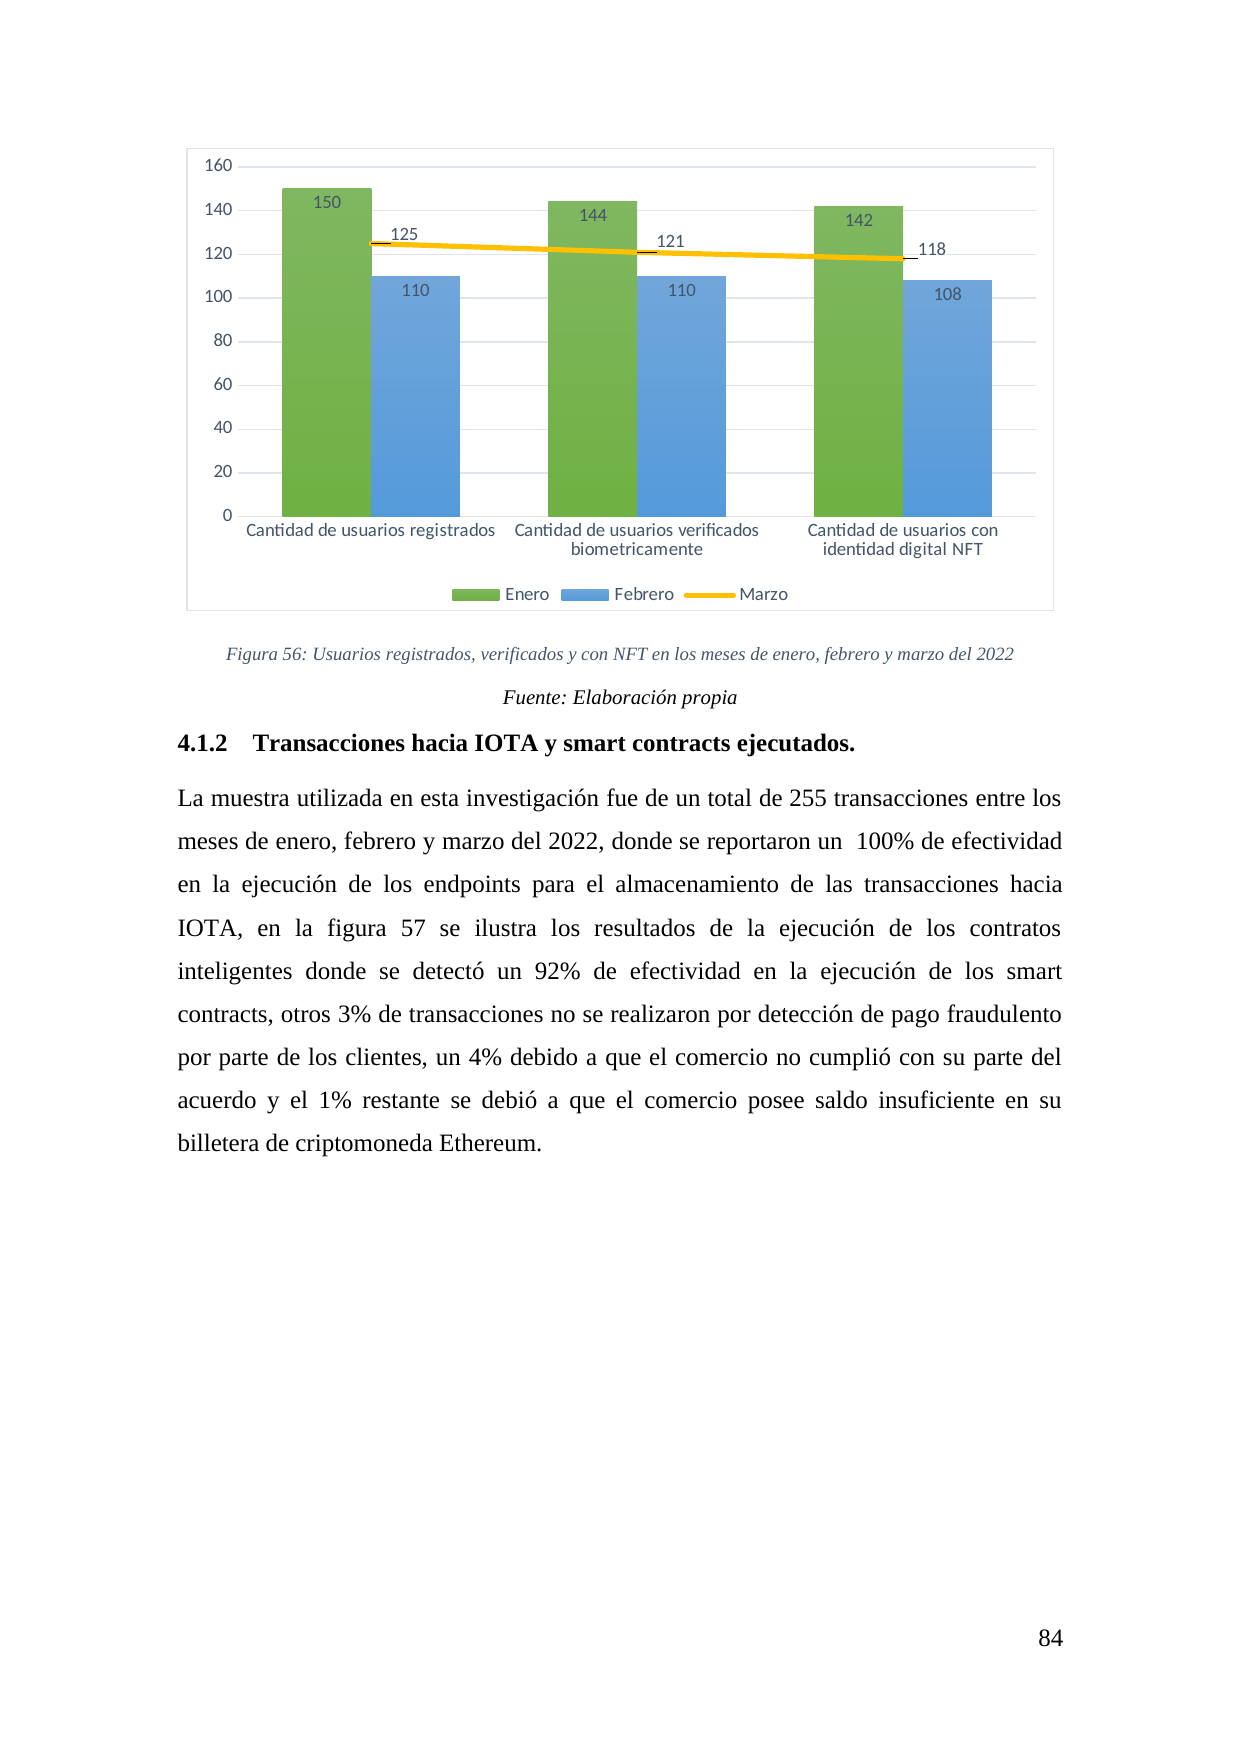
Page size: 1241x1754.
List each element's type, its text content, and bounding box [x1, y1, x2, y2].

list Transacciones hacia IOTA y smart contracts ejecutados. [177, 728, 1063, 756]
text Figura 56: Usuarios registrados, verificados y con NFT en los meses de enero, febrero y marzo del 2022 [177, 643, 1063, 664]
text Fuente: Elaboración propia [177, 685, 1063, 709]
text La muestra utilizada en esta investigación fue de un total de 255 transacciones entre los meses de enero, febrero y marzo del 2022, donde se reportaron un 100% de efectividad en la ejecución de los endpoints para el almacenamiento de las transacciones hacia IOTA, en la figura 57 se ilustra los resultados de la ejecución de los contratos inteligentes donde se detectó un 92% de efectividad en la ejecución de los smart contracts, otros 3% de transacciones no se realizaron por detección de pago fraudulento por parte de los clientes, un 4% debido a que el comercio no cumplió con su parte del acuerdo y el 1% restante se debió a que el comercio posee saldo insuficiente en su billetera de criptomoneda Ethereum. [177, 783, 1063, 1157]
